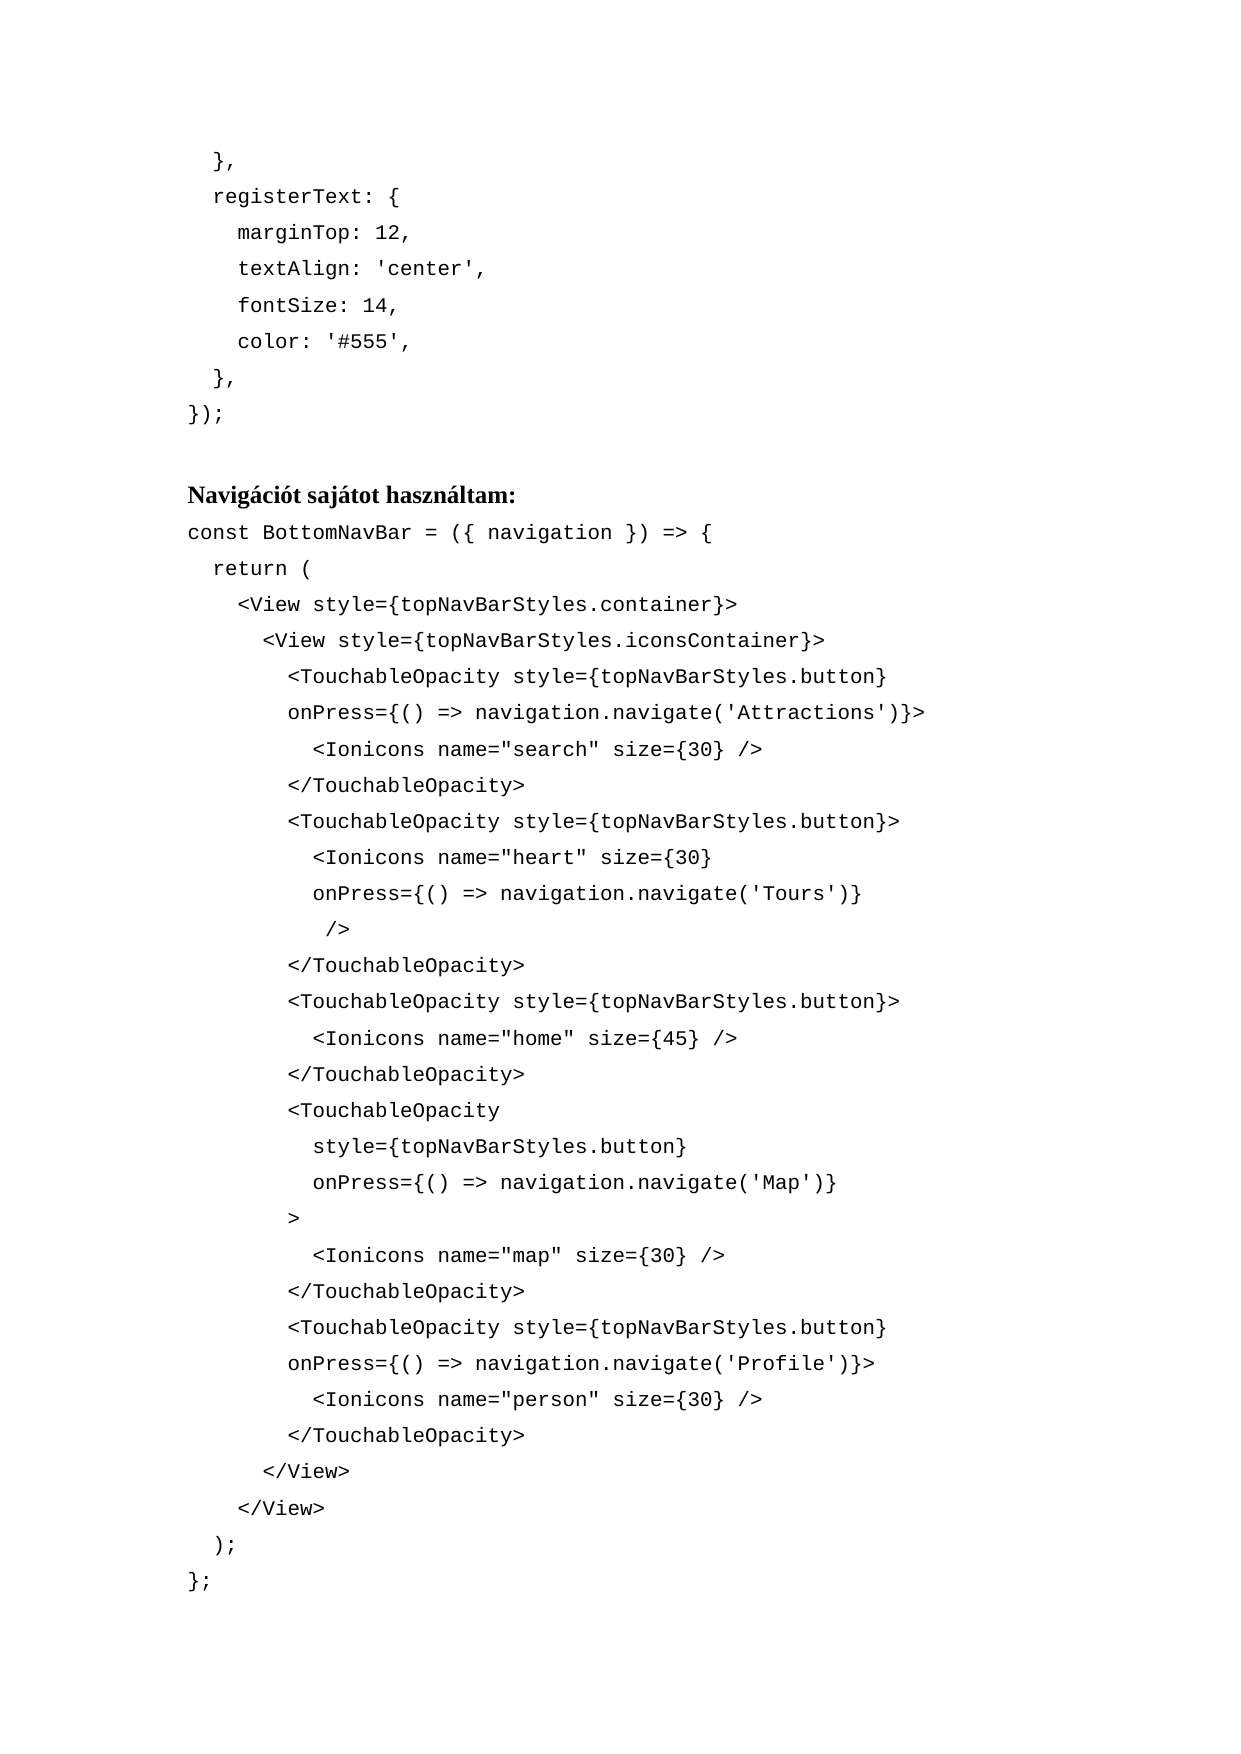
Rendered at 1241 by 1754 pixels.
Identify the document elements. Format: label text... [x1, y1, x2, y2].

text }; [187, 1570, 1053, 1593]
text </TouchableOpacity> [187, 1425, 1053, 1449]
text </TouchableOpacity> [187, 955, 1053, 979]
text color: '#555', [187, 331, 1053, 354]
text registerText: { [187, 186, 1053, 210]
text }, [187, 150, 1053, 174]
text ); [187, 1534, 1053, 1557]
text <TouchableOpacity style={topNavBarStyles.button} [187, 1317, 1053, 1341]
text </TouchableOpacity> [187, 1281, 1053, 1304]
text <Ionicons name="person" size={30} /> [187, 1389, 1053, 1413]
text onPress={() => navigation.navigate('Map')} [187, 1172, 1053, 1196]
text onPress={() => navigation.navigate('Profile')}> [187, 1353, 1053, 1377]
text <TouchableOpacity style={topNavBarStyles.button} [187, 666, 1053, 690]
text <TouchableOpacity style={topNavBarStyles.button}> [187, 811, 1053, 834]
text fontSize: 14, [187, 294, 1053, 318]
text > [187, 1208, 1053, 1232]
text }); [187, 403, 1053, 427]
text <Ionicons name="search" size={30} /> [187, 738, 1053, 762]
text textAlign: 'center', [187, 258, 1053, 282]
text <View style={topNavBarStyles.iconsContainer}> [187, 630, 1053, 654]
text Navigációt sajátot használtam: [187, 480, 1053, 509]
text onPress={() => navigation.navigate('Tours')} [187, 883, 1053, 907]
text <TouchableOpacity style={topNavBarStyles.button}> [187, 992, 1053, 1015]
text <Ionicons name="map" size={30} /> [187, 1244, 1053, 1268]
text }, [187, 367, 1053, 391]
text <Ionicons name="heart" size={30} [187, 847, 1053, 871]
text marginTop: 12, [187, 222, 1053, 246]
text </TouchableOpacity> [187, 1064, 1053, 1087]
text /> [187, 919, 1053, 943]
text const BottomNavBar = ({ navigation }) => { [187, 522, 1053, 545]
text return ( [187, 558, 1053, 581]
text <Ionicons name="home" size={45} /> [187, 1028, 1053, 1051]
text </TouchableOpacity> [187, 775, 1053, 798]
text style={topNavBarStyles.button} [187, 1136, 1053, 1160]
text <TouchableOpacity [187, 1100, 1053, 1124]
text </View> [187, 1498, 1053, 1521]
text </View> [187, 1461, 1053, 1485]
text onPress={() => navigation.navigate('Attractions')}> [187, 702, 1053, 726]
text <View style={topNavBarStyles.container}> [187, 594, 1053, 618]
